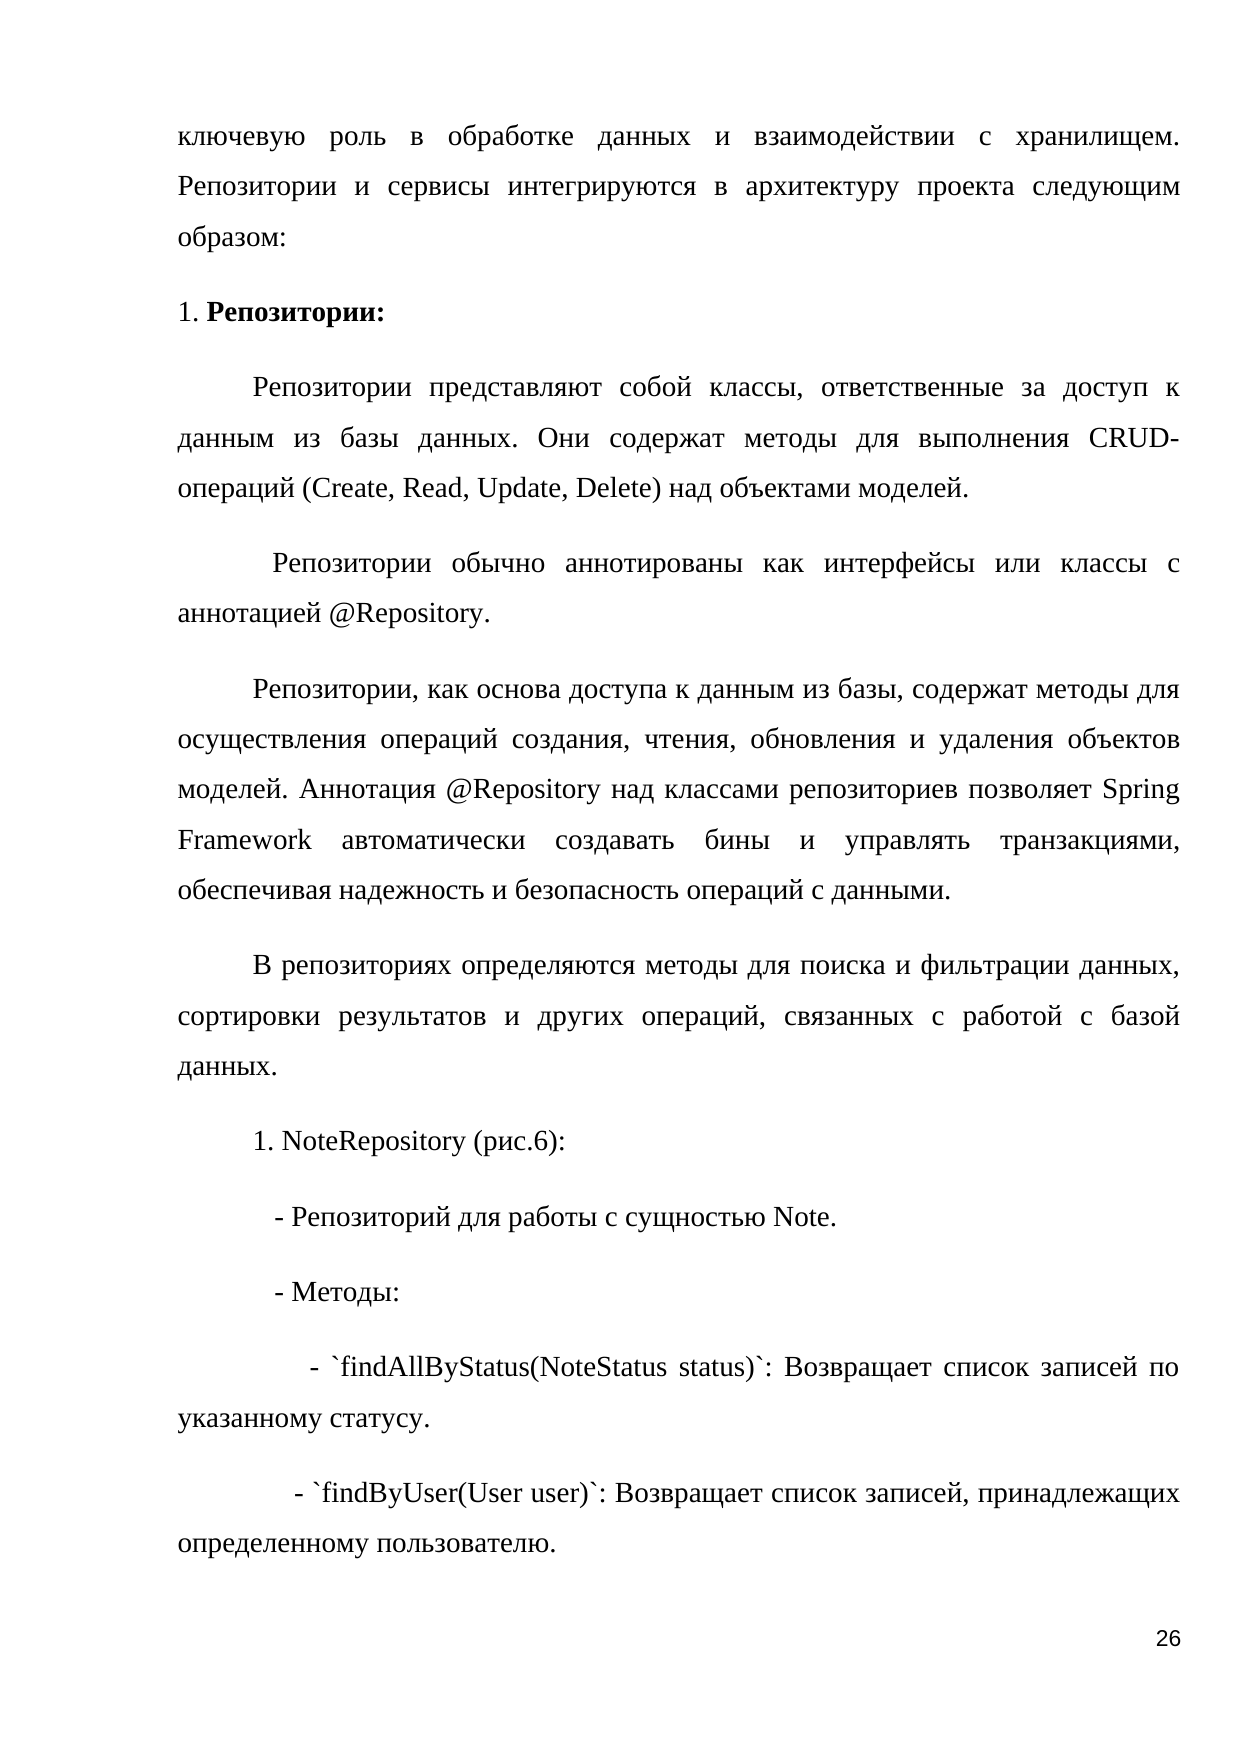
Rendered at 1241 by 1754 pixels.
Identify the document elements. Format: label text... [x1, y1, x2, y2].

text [177, 118, 1181, 252]
text - `findByUser(User user)`: Возвращает список записей, принадлежащих определенному пользователю. [177, 1475, 1181, 1559]
text 1. Репозитории: [177, 294, 1181, 328]
text Репозитории обычно аннотированы как интерфейсы или классы с аннотацией @Repository. [177, 545, 1181, 629]
text - Репозиторий для работы с сущностью Note. [177, 1199, 1181, 1232]
text Репозитории, как основа доступа к данным из базы, содержат методы для осуществления операций создания, чтения, обновления и удаления объектов моделей. Аннотация @Repository над классами репозиториев позволяет Spring Framework автоматически создавать бины и управлять транзакциями, обеспечивая надежность и безопасность операций с данными. [177, 671, 1181, 906]
text - `findAllByStatus(NoteStatus status)`: Возвращает список записей по указанному статусу. [177, 1349, 1181, 1433]
text В репозиториях определяются методы для поиска и фильтрации данных, сортировки результатов и других операций, связанных с работой с базой данных. [177, 947, 1181, 1082]
text 1. NoteRepository (рис.6): [177, 1123, 1181, 1157]
text - Методы: [177, 1274, 1181, 1308]
text Репозитории представляют собой классы, ответственные за доступ к данным из базы данных. Они содержат методы для выполнения CRUD-операций (Create, Read, Update, Delete) над объектами моделей. [177, 369, 1181, 503]
